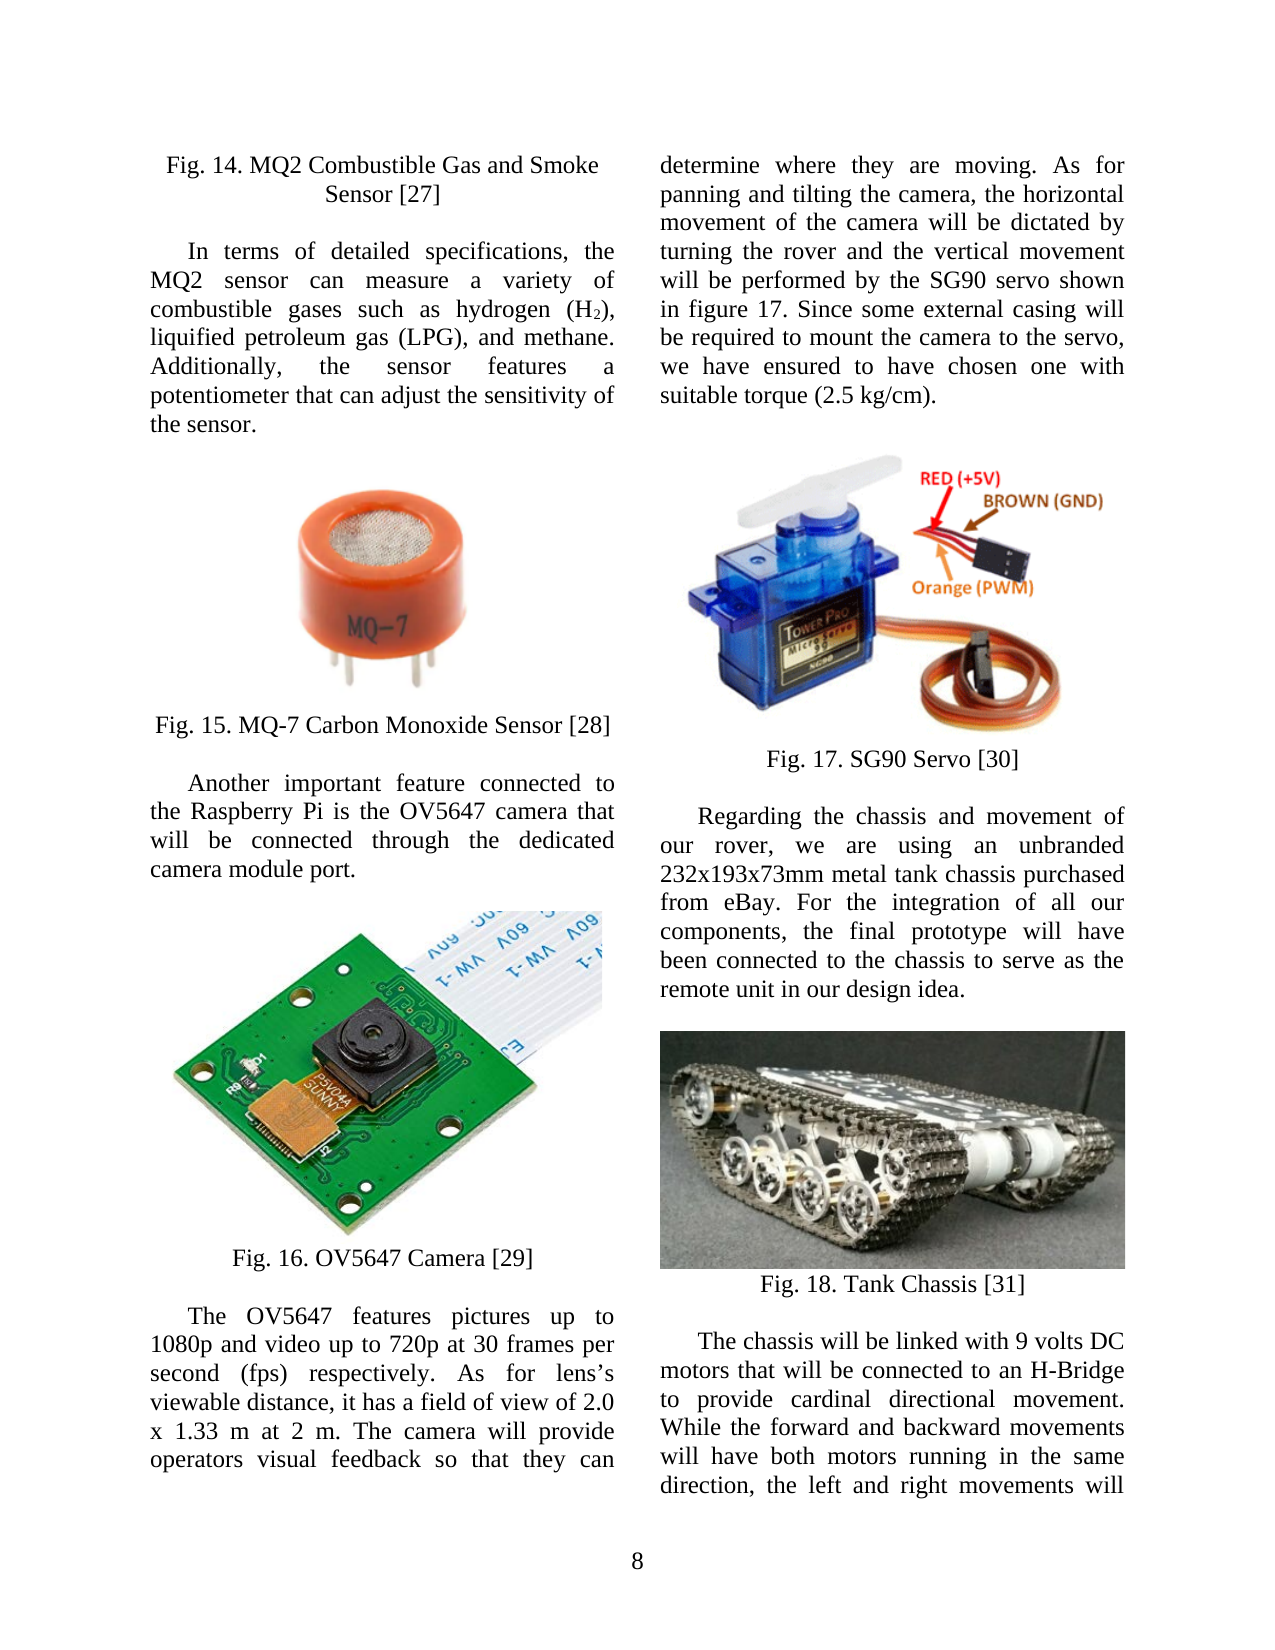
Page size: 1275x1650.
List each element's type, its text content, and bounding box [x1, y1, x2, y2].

text Fig. 18. Tank Chassis [660, 1269, 1125, 1297]
text Another important feature connected to the Raspberry Pi is the OV5647 camera that will be connected through the dedicated camera module port. [150, 768, 615, 883]
text The OV5647 features pictures up to 1080p and video up to 720p at 30 frames per second (fps) respectively. As for lens’s viewable distance, it has a field of view of 2.0 x 1.33 m at 2 m. The camera will provide operators visual feedback so that they can determine where they are moving. As for panning and tilting the camera, the horizontal movement of the camera will be dictated by turning the rover and the vertical movement will be performed by the SG90 servo shown in figure 17. Since some external casing will be required to mount the camera to the servo, we have ensured to have chosen one with suitable torque (2.5 kg/cm). [660, 150, 1125, 409]
text Fig. 17. SG90 Servo [660, 744, 1125, 772]
text Fig. 14. MQ2 Combustible Gas and Smoke Sensor [150, 150, 615, 207]
picture [267, 466, 498, 711]
text In terms of detailed specifications, the MQ2 sensor can measure a variety of combustible gases such as hydrogen (H2), liquified petroleum gas (LPG), and methane. Additionally, the sensor features a potentiometer that can adjust the sensitivity of the sensor. [150, 236, 615, 437]
text Fig. 15. MQ-7 Carbon Monoxide Sensor [150, 710, 615, 739]
text Fig. 16. OV5647 Camera [150, 1243, 615, 1272]
text The OV5647 features pictures up to 1080p and video up to 720p at 30 frames per second (fps) respectively. As for lens’s viewable distance, it has a field of view of 2.0 x 1.33 m at 2 m. The camera will provide operators visual feedback so that they can determine where they are moving. As for panning and tilting the camera, the horizontal movement of the camera will be dictated by turning the rover and the vertical movement will be performed by the SG90 servo shown in figure 17. Since some external casing will be required to mount the camera to the servo, we have ensured to have chosen one with suitable torque (2.5 kg/cm). [150, 1301, 615, 1473]
picture [671, 437, 1114, 744]
text Regarding the chassis and movement of our rover, we are using an unbranded 232x193x73mm metal tank chassis purchased from eBay. For the integration of all our components, the final prototype will have been connected to the chassis to serve as the remote unit in our design idea. [660, 801, 1125, 1002]
picture [163, 911, 603, 1244]
picture [660, 1031, 1125, 1269]
